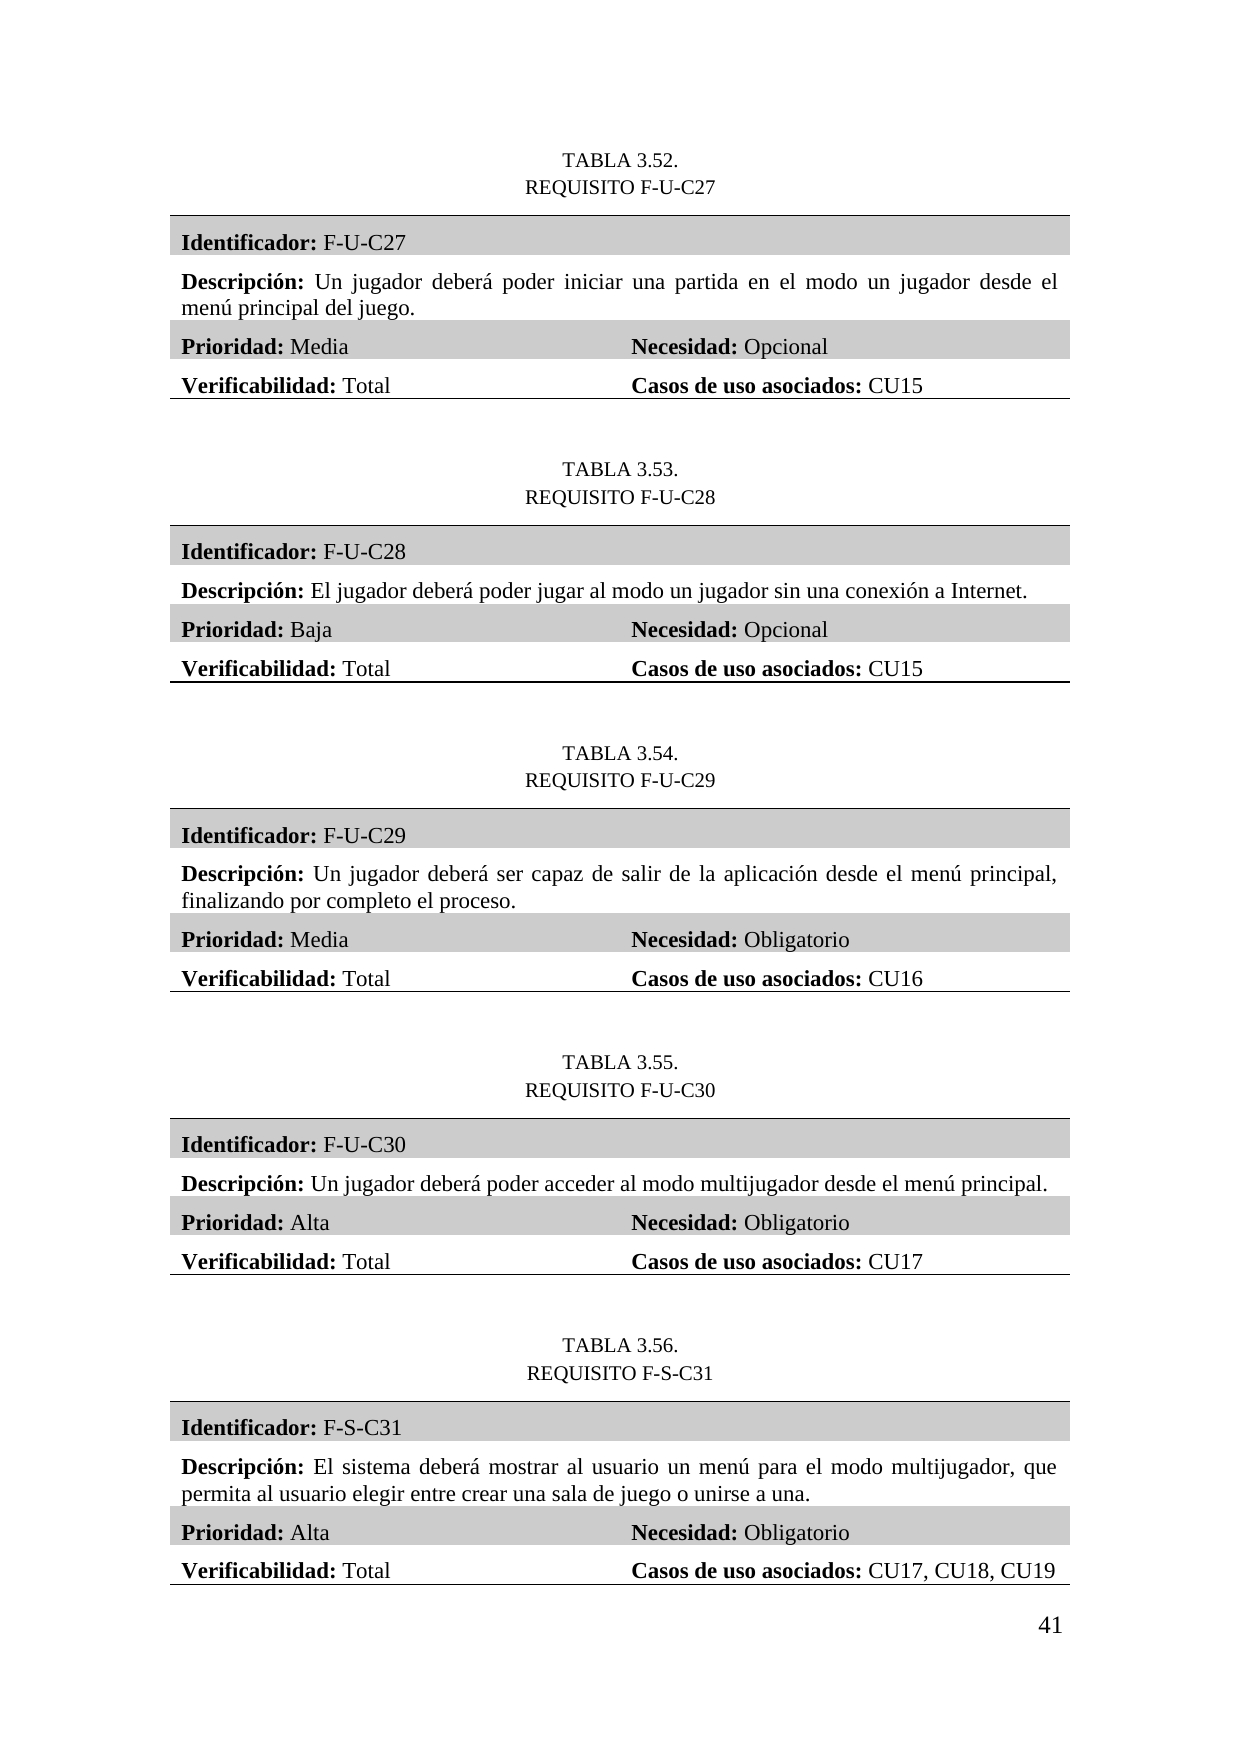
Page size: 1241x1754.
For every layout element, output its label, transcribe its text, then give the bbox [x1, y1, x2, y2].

table_cell Prioridad: Alta [170, 1196, 620, 1235]
text Tabla 3.54. Requisito F-U-C29 [177, 740, 1063, 792]
text Tabla 3.53. Requisito F-U-C28 [177, 457, 1063, 509]
table_cell Casos de uso asociados: CU17, CU18, CU19 [620, 1545, 1070, 1584]
table_header Identificador: F-U-C29 [170, 809, 1070, 848]
table_cell Necesidad: Obligatorio [620, 1506, 1070, 1545]
table_cell Descripción: Un jugador deberá poder iniciar una partida en el modo un jugador desde el menú principal del juego. [170, 255, 1070, 320]
text Tabla 3.56. Requisito F-S-C31 [177, 1333, 1063, 1385]
table_header Identificador: F-U-C30 [170, 1119, 1070, 1158]
table_cell Verificabilidad: Total [170, 1235, 620, 1274]
table_header Identificador: F-S-C31 [170, 1402, 1070, 1441]
text Tabla 3.52. Requisito F-U-C27 [177, 148, 1063, 199]
table_cell Prioridad: Media [170, 320, 620, 359]
table_cell Casos de uso asociados: CU15 [620, 643, 1070, 681]
text Tabla 3.55. Requisito F-U-C30 [177, 1050, 1063, 1102]
table_cell Prioridad: Baja [170, 604, 620, 642]
table_cell Verificabilidad: Total [170, 1545, 620, 1584]
table_cell Prioridad: Alta [170, 1506, 620, 1545]
table_cell Descripción: Un jugador deberá poder acceder al modo multijugador desde el menú principal. [170, 1158, 1070, 1196]
table_cell Prioridad: Media [170, 913, 620, 952]
table_cell Verificabilidad: Total [170, 643, 620, 681]
table_cell Descripción: El jugador deberá poder jugar al modo un jugador sin una conexión a Internet. [170, 565, 1070, 604]
table_cell Verificabilidad: Total [170, 952, 620, 991]
table_header Identificador: F-U-C28 [170, 526, 1070, 565]
table_cell Necesidad: Opcional [620, 320, 1070, 359]
table_cell Necesidad: Obligatorio [620, 913, 1070, 952]
table_cell Casos de uso asociados: CU15 [620, 359, 1070, 398]
table_header Identificador: F-U-C27 [170, 216, 1070, 255]
table_cell Necesidad: Obligatorio [620, 1196, 1070, 1235]
table_cell Casos de uso asociados: CU16 [620, 952, 1070, 991]
table_cell Necesidad: Opcional [620, 604, 1070, 642]
table_cell Descripción: El sistema deberá mostrar al usuario un menú para el modo multijugador, que permita al usuario elegir entre crear una sala de juego o unirse a una. [170, 1441, 1070, 1506]
table_cell Verificabilidad: Total [170, 359, 620, 398]
table_cell Casos de uso asociados: CU17 [620, 1235, 1070, 1274]
table_cell Descripción: Un jugador deberá ser capaz de salir de la aplicación desde el menú principal, finalizando por completo el proceso. [170, 848, 1070, 913]
